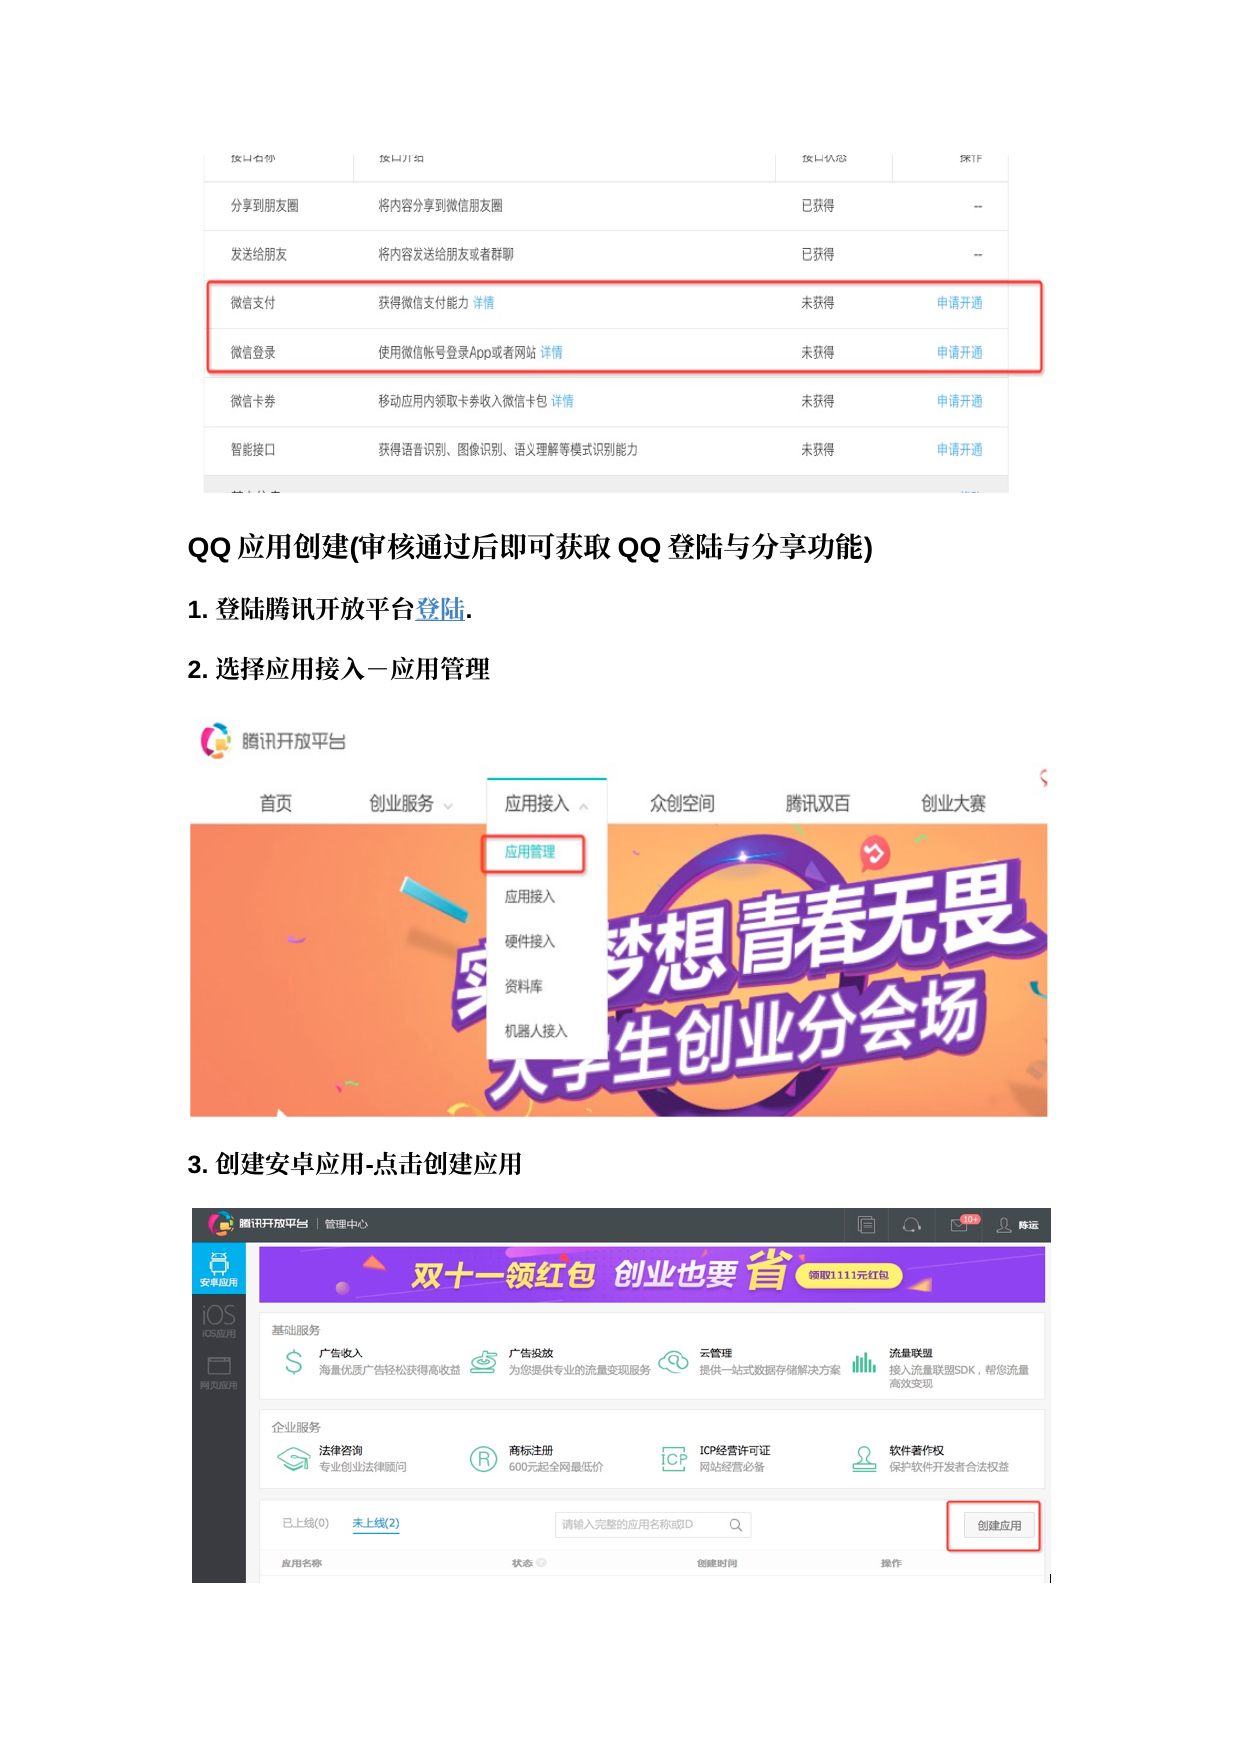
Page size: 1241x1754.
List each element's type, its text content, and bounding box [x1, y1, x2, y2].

picture [187, 707, 1053, 1119]
subtitle 3. 创建安卓应用-点击创建应用 [187, 1150, 1053, 1179]
picture [187, 1202, 1053, 1586]
picture [187, 150, 1053, 500]
subtitle 2. 选择应用接入－应用管理 [187, 655, 1053, 684]
subtitle 1. 登陆腾讯开放平台登陆. [187, 595, 1053, 624]
subtitle QQ应用创建(审核通过后即可获取QQ登陆与分享功能) [187, 531, 1053, 563]
